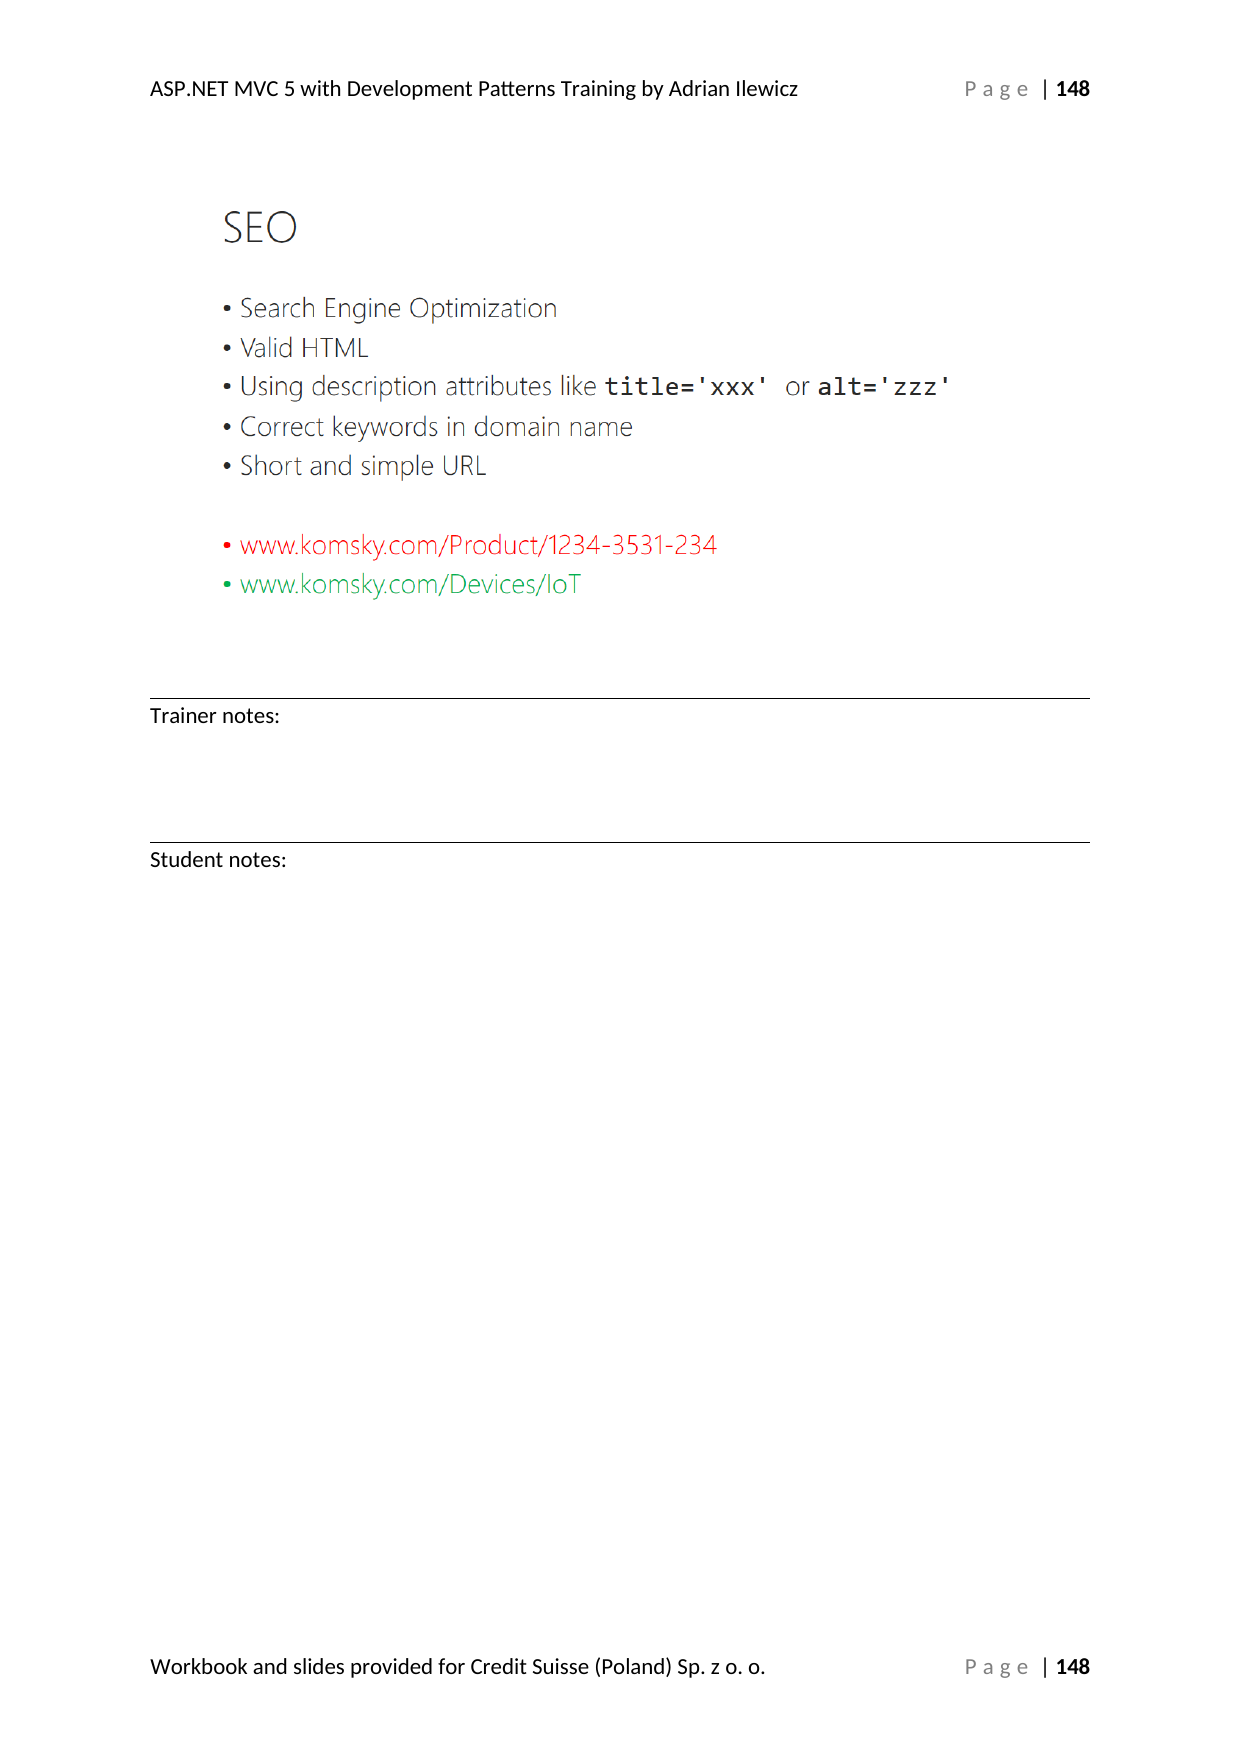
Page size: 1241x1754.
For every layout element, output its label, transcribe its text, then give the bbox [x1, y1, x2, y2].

picture [150, 149, 1091, 679]
text Trainer notes: [150, 699, 1090, 729]
text Student notes: [150, 843, 1090, 873]
